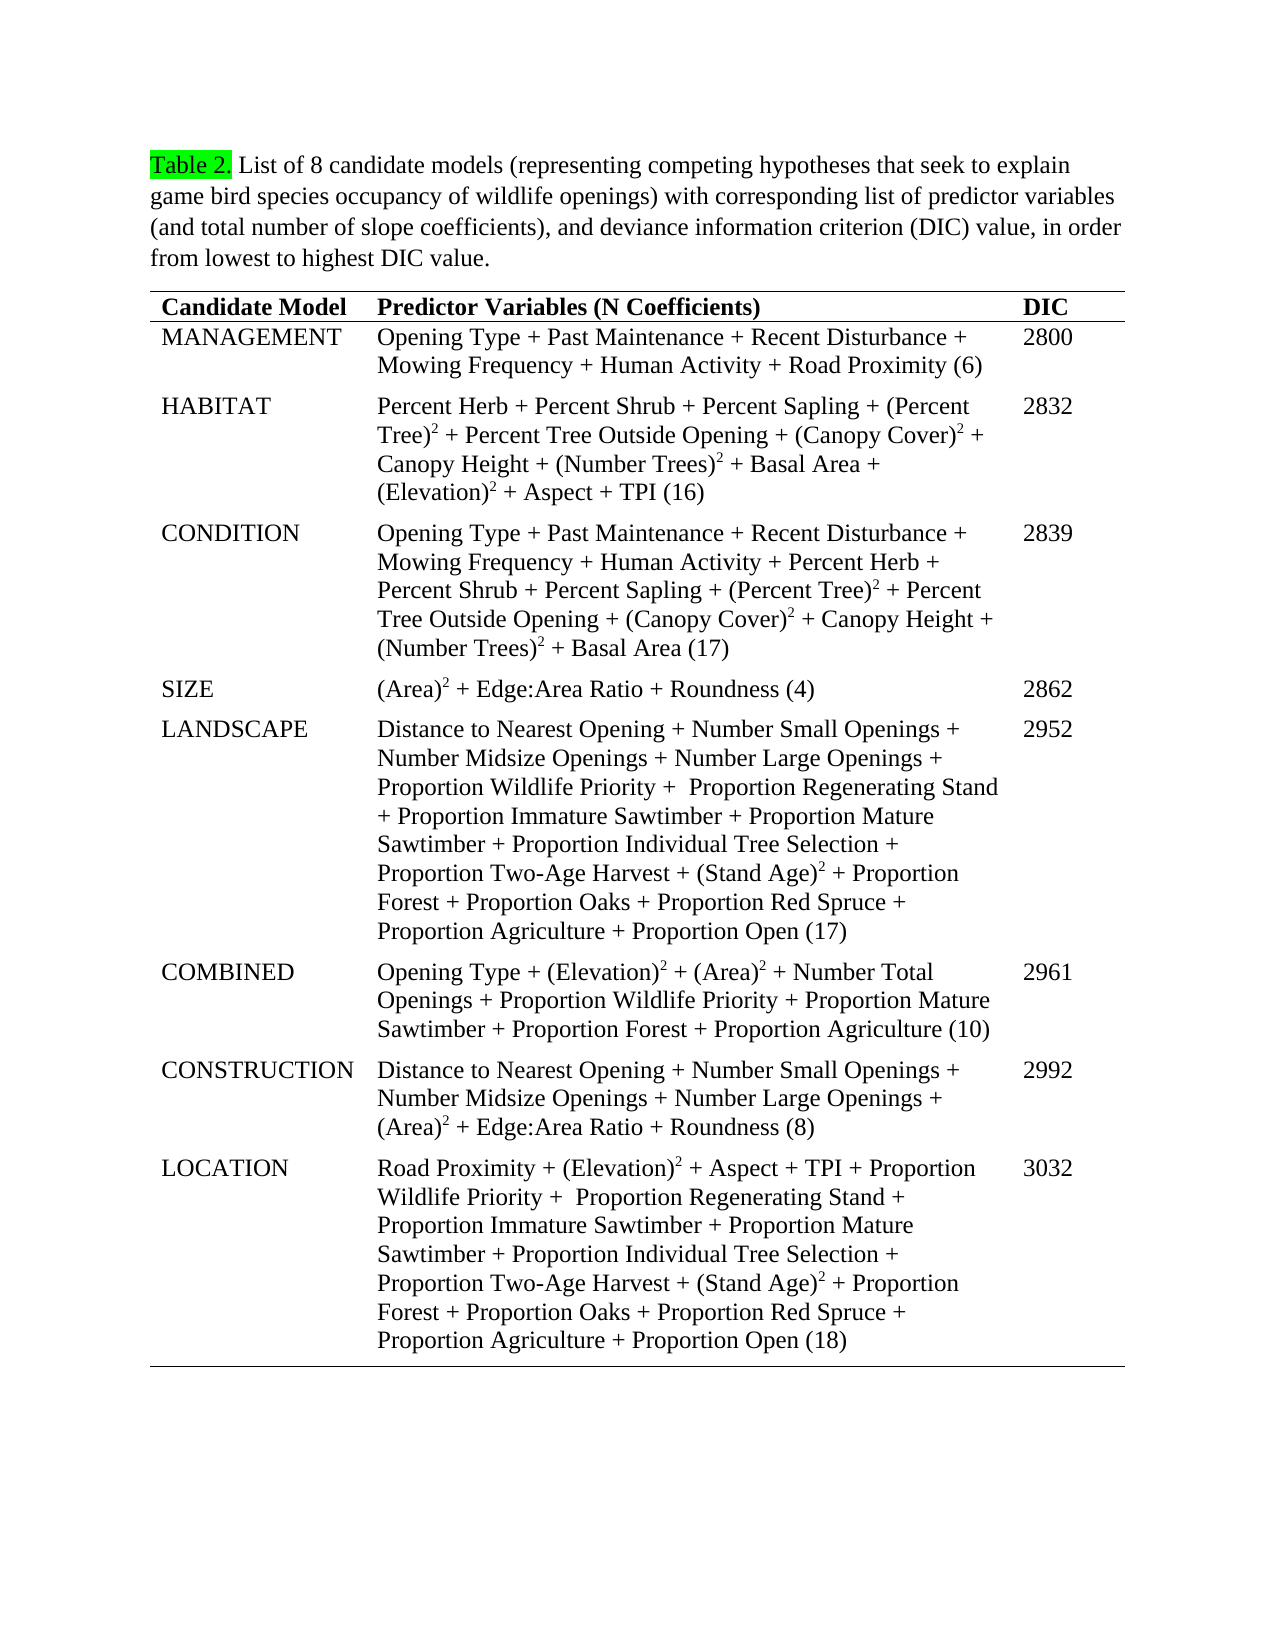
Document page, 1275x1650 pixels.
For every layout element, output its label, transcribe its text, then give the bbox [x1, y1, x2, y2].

table_cell 2832 [1012, 391, 1125, 518]
table_cell HABITAT [150, 391, 366, 518]
table_cell 2952 [1012, 715, 1125, 957]
table_header DIC [1012, 292, 1125, 321]
table_cell CONSTRUCTION [150, 1055, 366, 1153]
table_cell (Area)2 + Edge:Area Ratio + Roundness (4) [366, 674, 1012, 714]
table_cell COMBINED [150, 957, 366, 1055]
table_cell Opening Type + Past Maintenance + Recent Disturbance + Mowing Frequency + Human Activity + Percent Herb + Percent Shrub + Percent Sapling + (Percent Tree)2 + Percent Tree Outside Opening + (Canopy Cover)2 + Canopy Height + (Number Trees)2 + Basal Area (17) [366, 518, 1012, 674]
table_header Candidate Model [150, 292, 366, 321]
table_cell 2839 [1012, 518, 1125, 674]
table_cell 2800 [1012, 322, 1125, 391]
table_cell Distance to Nearest Opening + Number Small Openings + Number Midsize Openings + Number Large Openings + (Area)2 + Edge:Area Ratio + Roundness (8) [366, 1055, 1012, 1153]
table_cell LANDSCAPE [150, 715, 366, 957]
table_cell MANAGEMENT [150, 322, 366, 391]
table_cell LOCATION [150, 1153, 366, 1366]
table_cell 2961 [1012, 957, 1125, 1055]
table_cell SIZE [150, 674, 366, 714]
table_cell 2992 [1012, 1055, 1125, 1153]
table_header Predictor Variables (N Coefficients) [366, 292, 1012, 321]
table_cell Opening Type + (Elevation)2 + (Area)2 + Number Total Openings + Proportion Wildlife Priority + Proportion Mature Sawtimber + Proportion Forest + Proportion Agriculture (10) [366, 957, 1012, 1055]
table_cell Percent Herb + Percent Shrub + Percent Sapling + (Percent Tree)2 + Percent Tree Outside Opening + (Canopy Cover)2 + Canopy Height + (Number Trees)2 + Basal Area + (Elevation)2 + Aspect + TPI (16) [366, 391, 1012, 518]
table_cell Distance to Nearest Opening + Number Small Openings + Number Midsize Openings + Number Large Openings + Proportion Wildlife Priority + Proportion Regenerating Stand + Proportion Immature Sawtimber + Proportion Mature Sawtimber + Proportion Individual Tree Selection + Proportion Two-Age Harvest + (Stand Age)2 + Proportion Forest + Proportion Oaks + Proportion Red Spruce + Proportion Agriculture + Proportion Open (17) [366, 715, 1012, 957]
table_cell Opening Type + Past Maintenance + Recent Disturbance + Mowing Frequency + Human Activity + Road Proximity (6) [366, 322, 1012, 391]
text Table 2. List of 8 candidate models (representing competing hypotheses that seek to explain game bird species occupancy of wildlife openings) with corresponding list of predictor variables (and total number of slope coefficients), and deviance information criterion (DIC) value, in order from lowest to highest DIC value. [150, 150, 1125, 272]
table_cell Road Proximity + (Elevation)2 + Aspect + TPI + Proportion Wildlife Priority + Proportion Regenerating Stand + Proportion Immature Sawtimber + Proportion Mature Sawtimber + Proportion Individual Tree Selection + Proportion Two-Age Harvest + (Stand Age)2 + Proportion Forest + Proportion Oaks + Proportion Red Spruce + Proportion Agriculture + Proportion Open (18) [366, 1153, 1012, 1366]
table_cell 3032 [1012, 1153, 1125, 1366]
table_cell 2862 [1012, 674, 1125, 714]
table_cell CONDITION [150, 518, 366, 674]
